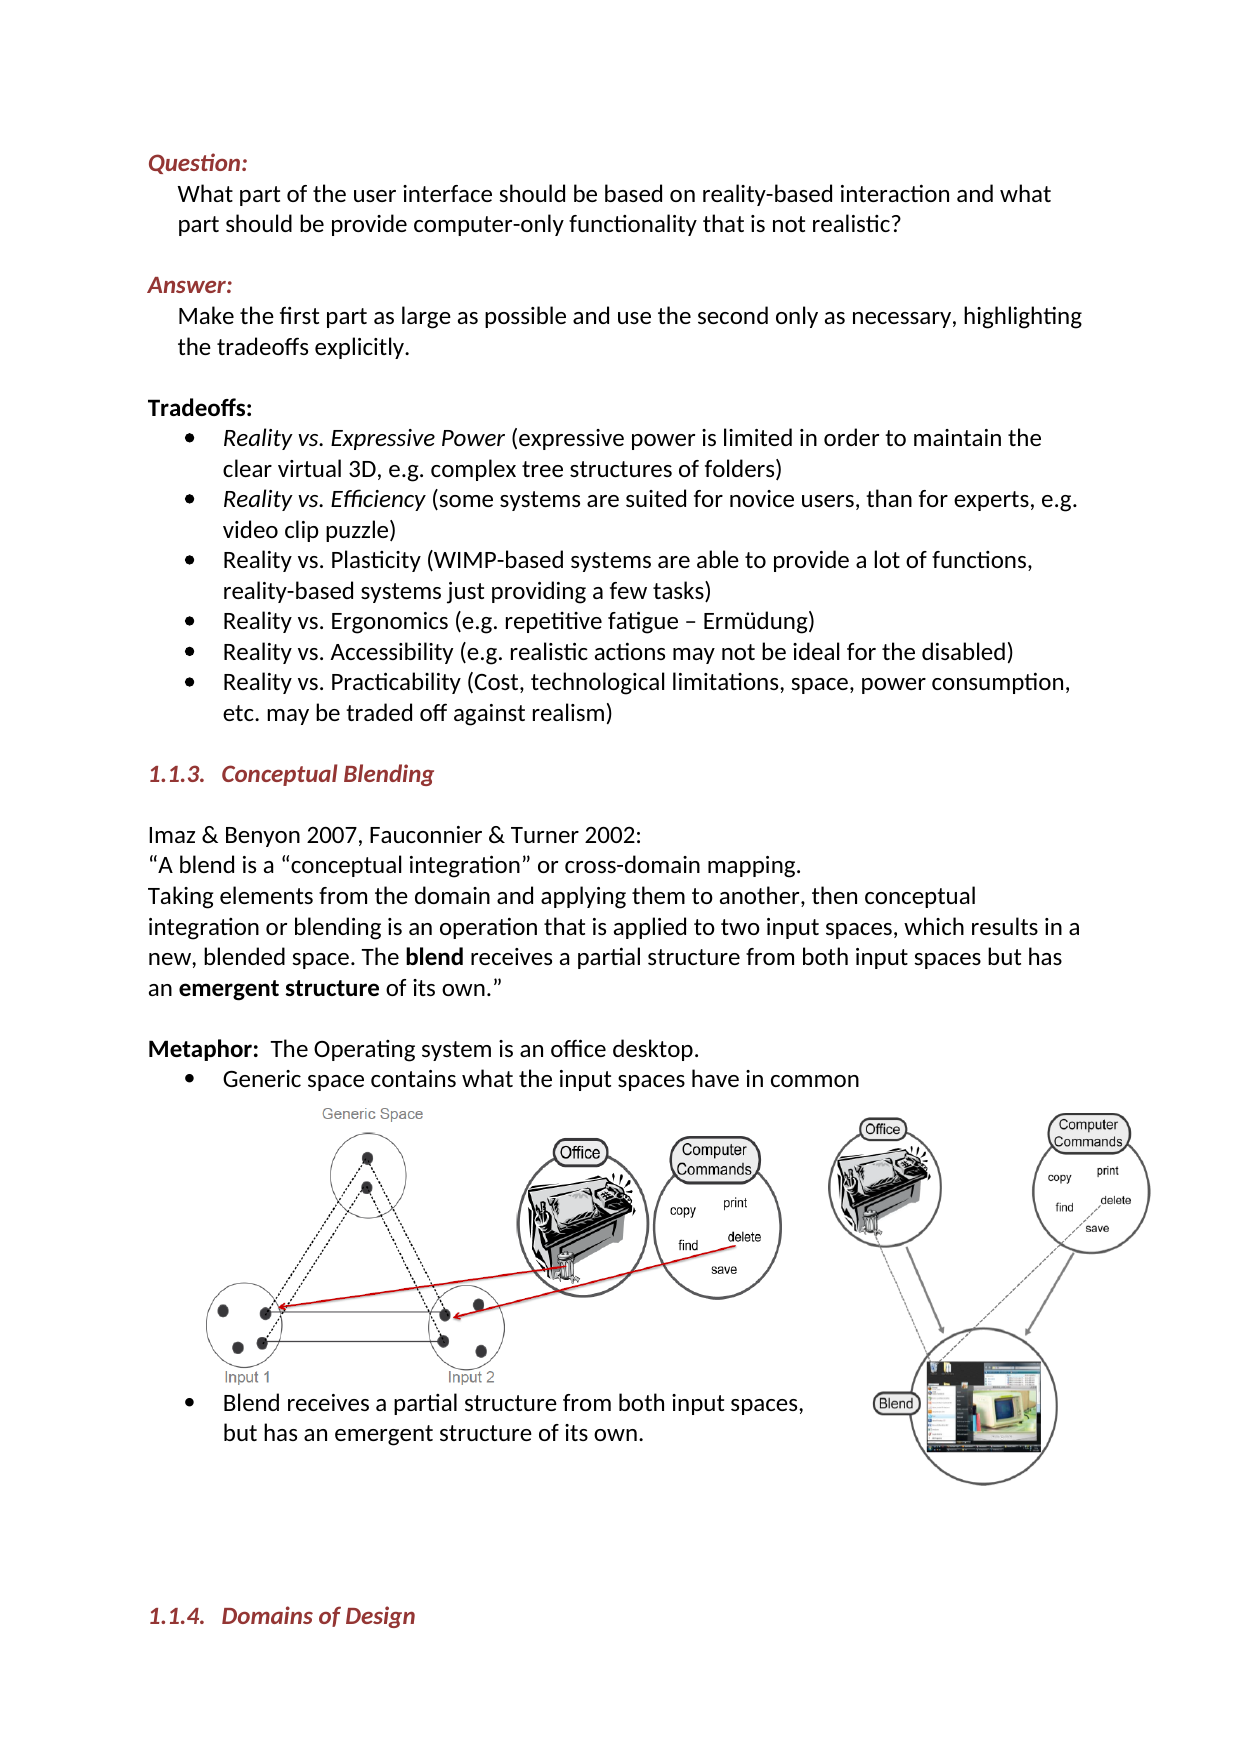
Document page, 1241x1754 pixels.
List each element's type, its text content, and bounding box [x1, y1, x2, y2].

list Reality vs. Accessibility (e.g. realistic actions may not be ideal for the disabled) [185, 636, 1093, 666]
text What part of the user interface should be based on reality-based interaction and what part should be provide computer-only functionality that is not realistic? [177, 178, 1093, 239]
list Blend receives a partial structure from both input spaces, but has an emergent structure of its own. [185, 1094, 1093, 1448]
text Question: [148, 148, 1093, 178]
text Tradeoffs: [148, 392, 1093, 422]
text Make the first part as large as possible and use the second only as necessary, highlighting the tradeoffs explicitly. [177, 300, 1093, 361]
text Metaphor: The Operating system is an office desktop. [148, 1033, 1093, 1063]
list Reality vs. Practicability (Cost, technological limitations, space, power consumption, etc. may be traded off against realism) [185, 666, 1093, 727]
list Reality vs. Ergonomics (e.g. repetitive fatigue – Ermüdung) [185, 605, 1093, 636]
text Answer: [148, 270, 1093, 300]
list Reality vs. Expressive Power (expressive power is limited in order to maintain the clear virtual 3D, e.g. complex tree structures of folders) [185, 422, 1093, 483]
list Domains of Design [148, 1600, 1093, 1631]
list Generic space contains what the input spaces have in common [185, 1063, 1093, 1094]
picture [826, 1104, 1151, 1486]
text Taking elements from the domain and applying them to another, then conceptual integration or blending is an operation that is applied to two input spaces, which results in a new, blended space. The blend receives a partial structure from both input spaces but has an emergent structure of its own.” [148, 880, 1093, 1002]
text “A blend is a “conceptual integration” or cross-domain mapping. [148, 849, 1093, 880]
list Reality vs. Plasticity (WIMP-based systems are able to provide a lot of functions, reality-based systems just providing a few tasks) [185, 544, 1093, 605]
list Conceptual Blending [148, 758, 1093, 788]
text Imaz & Benyon 2007, Fauconnier & Turner 2002: [148, 819, 1093, 849]
list Reality vs. Efficiency (some systems are suited for novice users, than for experts, e.g. video clip puzzle) [185, 483, 1093, 544]
